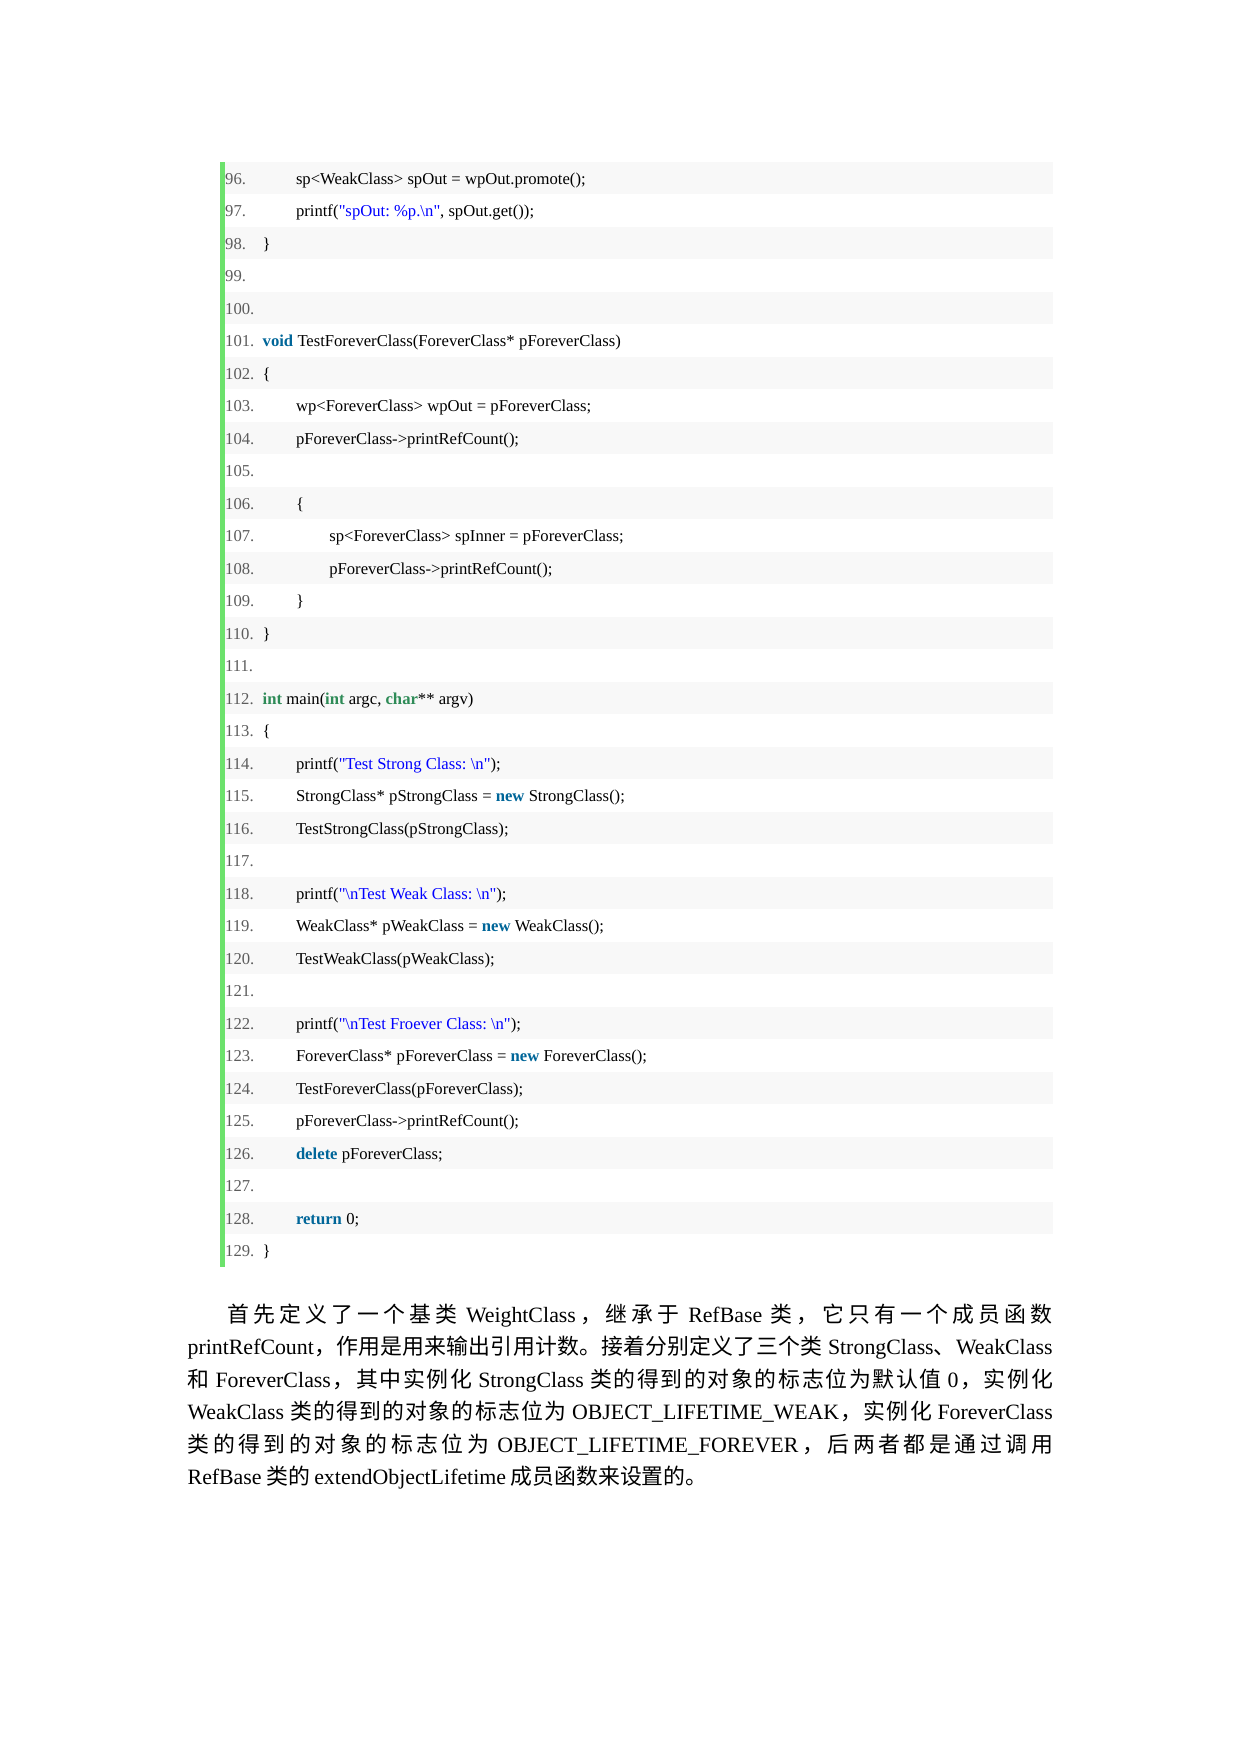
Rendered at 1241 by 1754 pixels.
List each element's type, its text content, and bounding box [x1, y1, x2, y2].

list } [225, 617, 1053, 649]
list wp<ForeverClass> wpOut = pForeverClass; [225, 389, 1053, 422]
list TestStrongClass(pStrongClass); [225, 812, 1053, 844]
list } [225, 227, 1053, 259]
list TestWeakClass(pWeakClass); [225, 942, 1053, 974]
list int main(int argc, char** argv) [225, 682, 1053, 714]
list { [225, 487, 1053, 519]
list WeakClass* pWeakClass = new WeakClass(); [225, 909, 1053, 942]
list void TestForeverClass(ForeverClass* pForeverClass) [225, 324, 1053, 357]
list delete pForeverClass; [225, 1137, 1053, 1169]
list sp<ForeverClass> spInner = pForeverClass; [225, 519, 1053, 552]
list printf("\nTest Weak Class: \n"); [225, 877, 1053, 909]
list pForeverClass->printRefCount(); [225, 552, 1053, 584]
list sp<WeakClass> spOut = wpOut.promote(); [225, 162, 1053, 194]
list printf("spOut: %p.\n", spOut.get()); [225, 194, 1053, 227]
list StrongClass* pStrongClass = new StrongClass(); [225, 779, 1053, 812]
list printf("Test Strong Class: \n"); [225, 747, 1053, 779]
text 首先定义了一个基类WeightClass，继承于RefBase类，它只有一个成员函数printRefCount，作用是用来输出引用计数。接着分别定义了三个类StrongClass、WeakClass和ForeverClass，其中实例化StrongClass类的得到的对象的标志位为默认值0，实例化WeakClass类的得到的对象的标志位为OBJECT_LIFETIME_WEAK，实例化ForeverClass类的得到的对象的标志位为OBJECT_LIFETIME_FOREVER，后两者都是通过调用RefBase类的extendObjectLifetime成员函数来设置的。 [187, 1296, 1053, 1491]
list pForeverClass->printRefCount(); [225, 1104, 1053, 1137]
list } [225, 1234, 1053, 1267]
list pForeverClass->printRefCount(); [225, 422, 1053, 454]
list return 0; [225, 1202, 1053, 1234]
list { [225, 714, 1053, 747]
list { [225, 357, 1053, 389]
list ForeverClass* pForeverClass = new ForeverClass(); [225, 1039, 1053, 1072]
list TestForeverClass(pForeverClass); [225, 1072, 1053, 1104]
list } [225, 584, 1053, 617]
list printf("\nTest Froever Class: \n"); [225, 1007, 1053, 1039]
